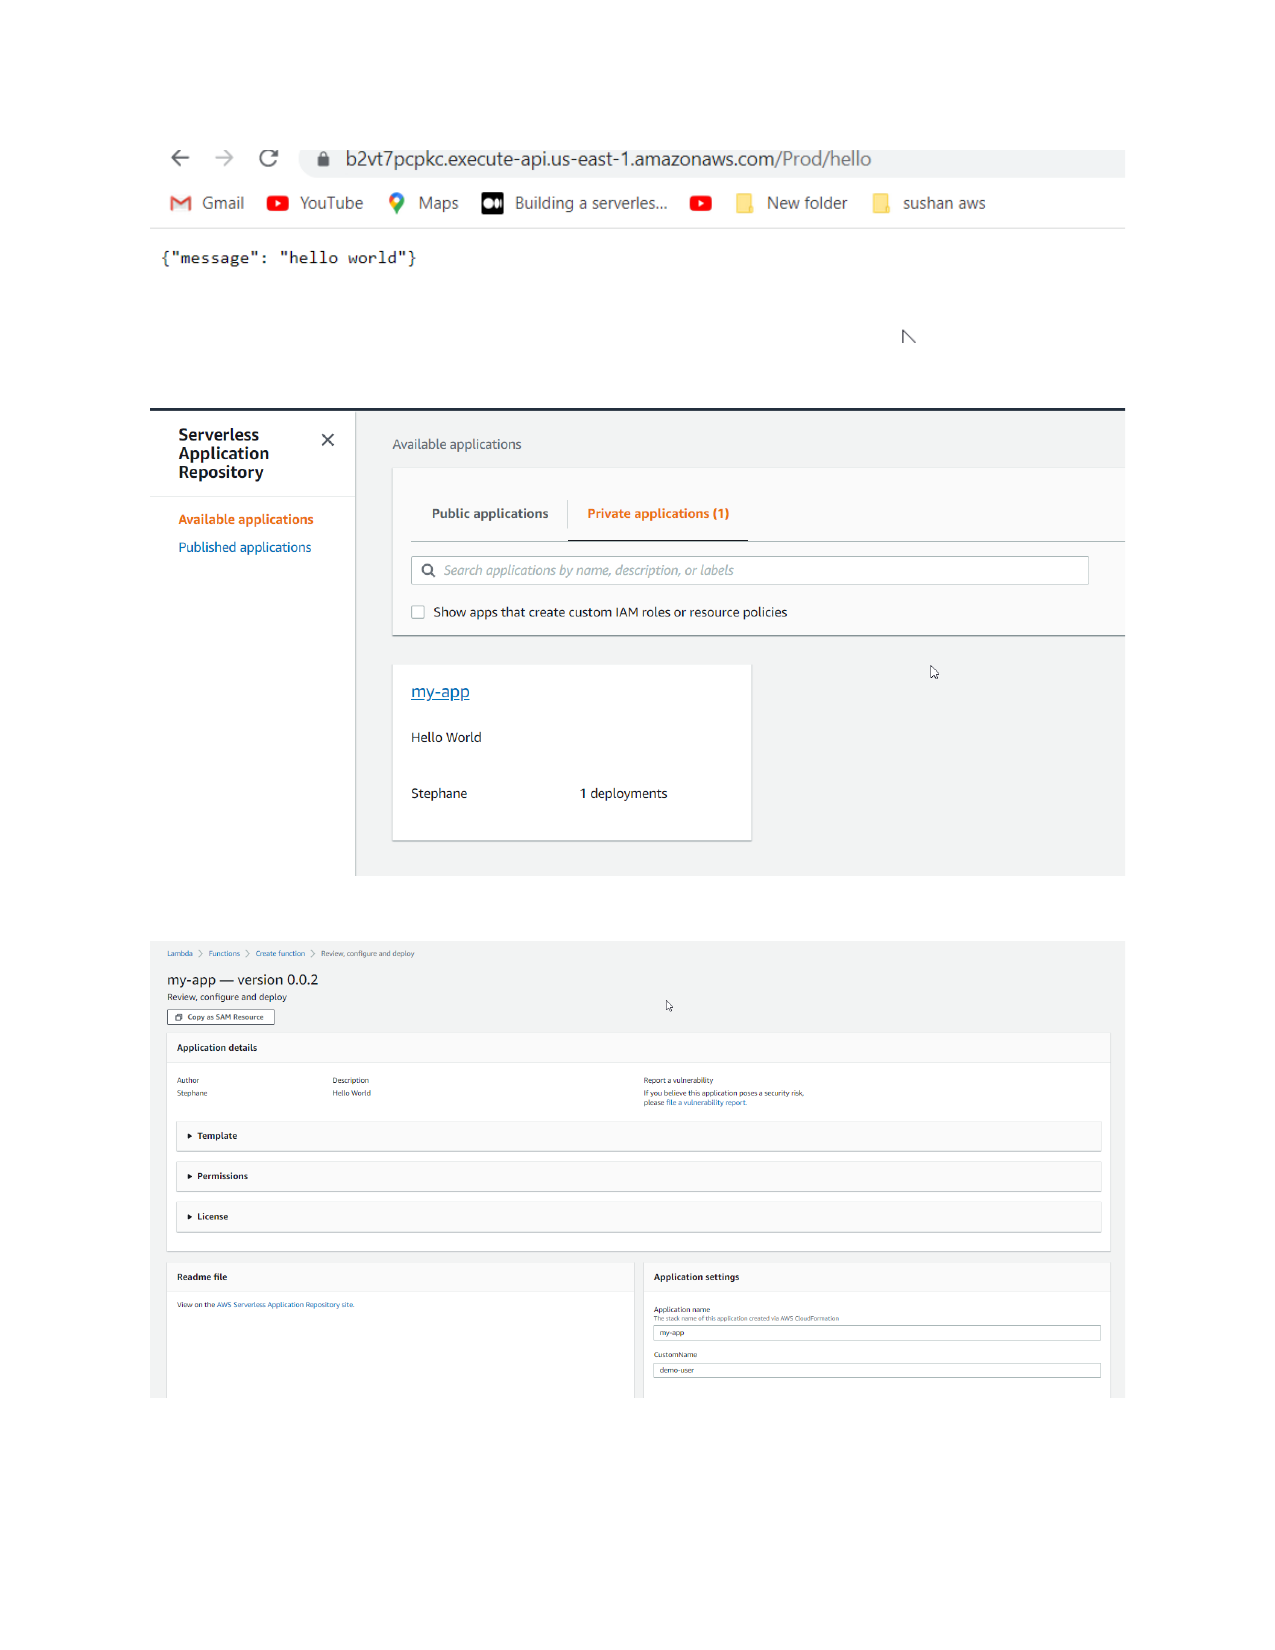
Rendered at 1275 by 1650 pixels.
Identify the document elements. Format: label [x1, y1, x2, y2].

picture [150, 941, 1125, 1398]
picture [150, 408, 1125, 876]
picture [150, 150, 1125, 343]
